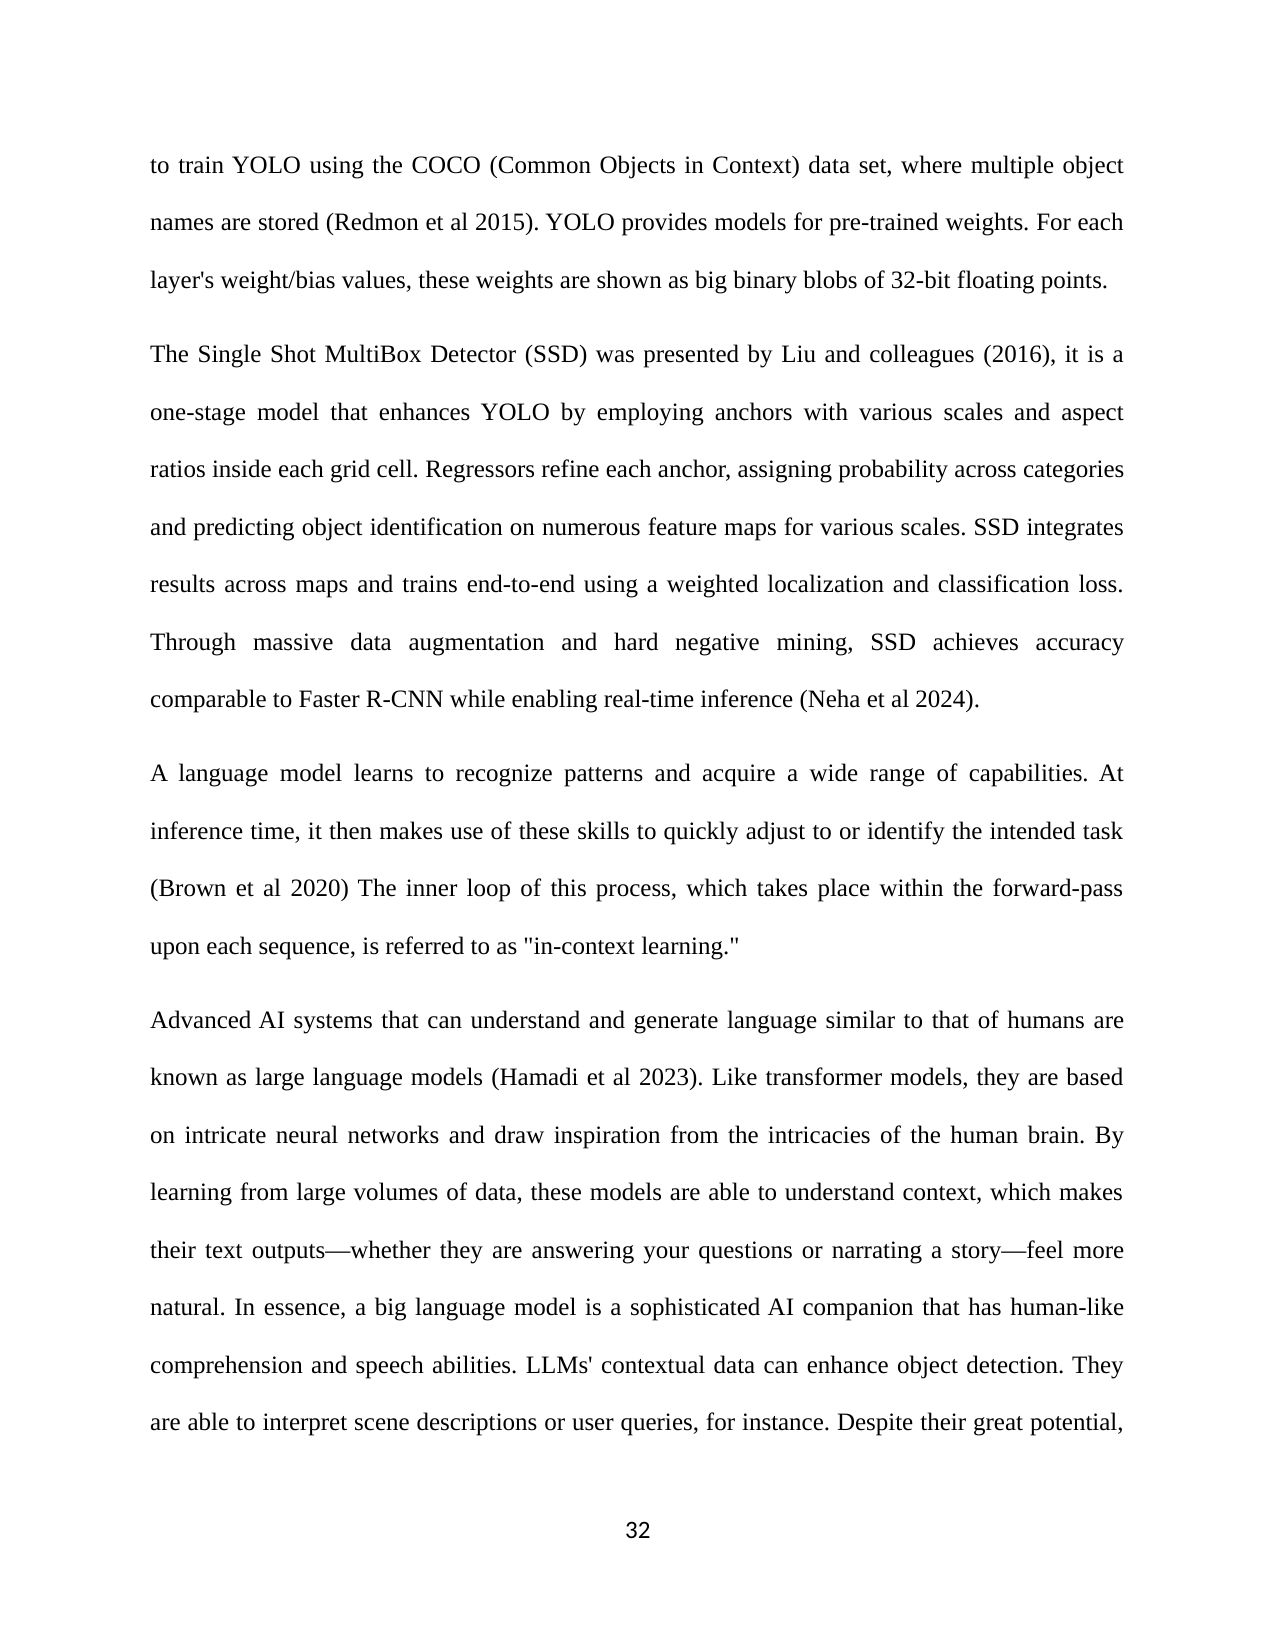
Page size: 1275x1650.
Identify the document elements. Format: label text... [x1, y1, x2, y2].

text A language model learns to recognize patterns and acquire a wide range of capabilities. At inference time, it then makes use of these skills to quickly adjust to or identify the intended task (Brown et al 2020) The inner loop of this process, which takes place within the forward-pass upon each sequence, is referred to as "in-context learning." [150, 758, 1125, 959]
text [150, 1005, 1125, 1436]
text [150, 150, 1125, 294]
text The Single Shot MultiBox Detector (SSD) was presented by Liu and colleagues (2016), it is a one-stage model that enhances YOLO by employing anchors with various scales and aspect ratios inside each grid cell. Regressors refine each anchor, assigning probability across categories and predicting object identification on numerous feature maps for various scales. SSD integrates results across maps and trains end-to-end using a weighted localization and classification loss. Through massive data augmentation and hard negative mining, SSD achieves accuracy comparable to Faster R-CNN while enabling real-time inference (Neha et al 2024). [150, 339, 1125, 713]
